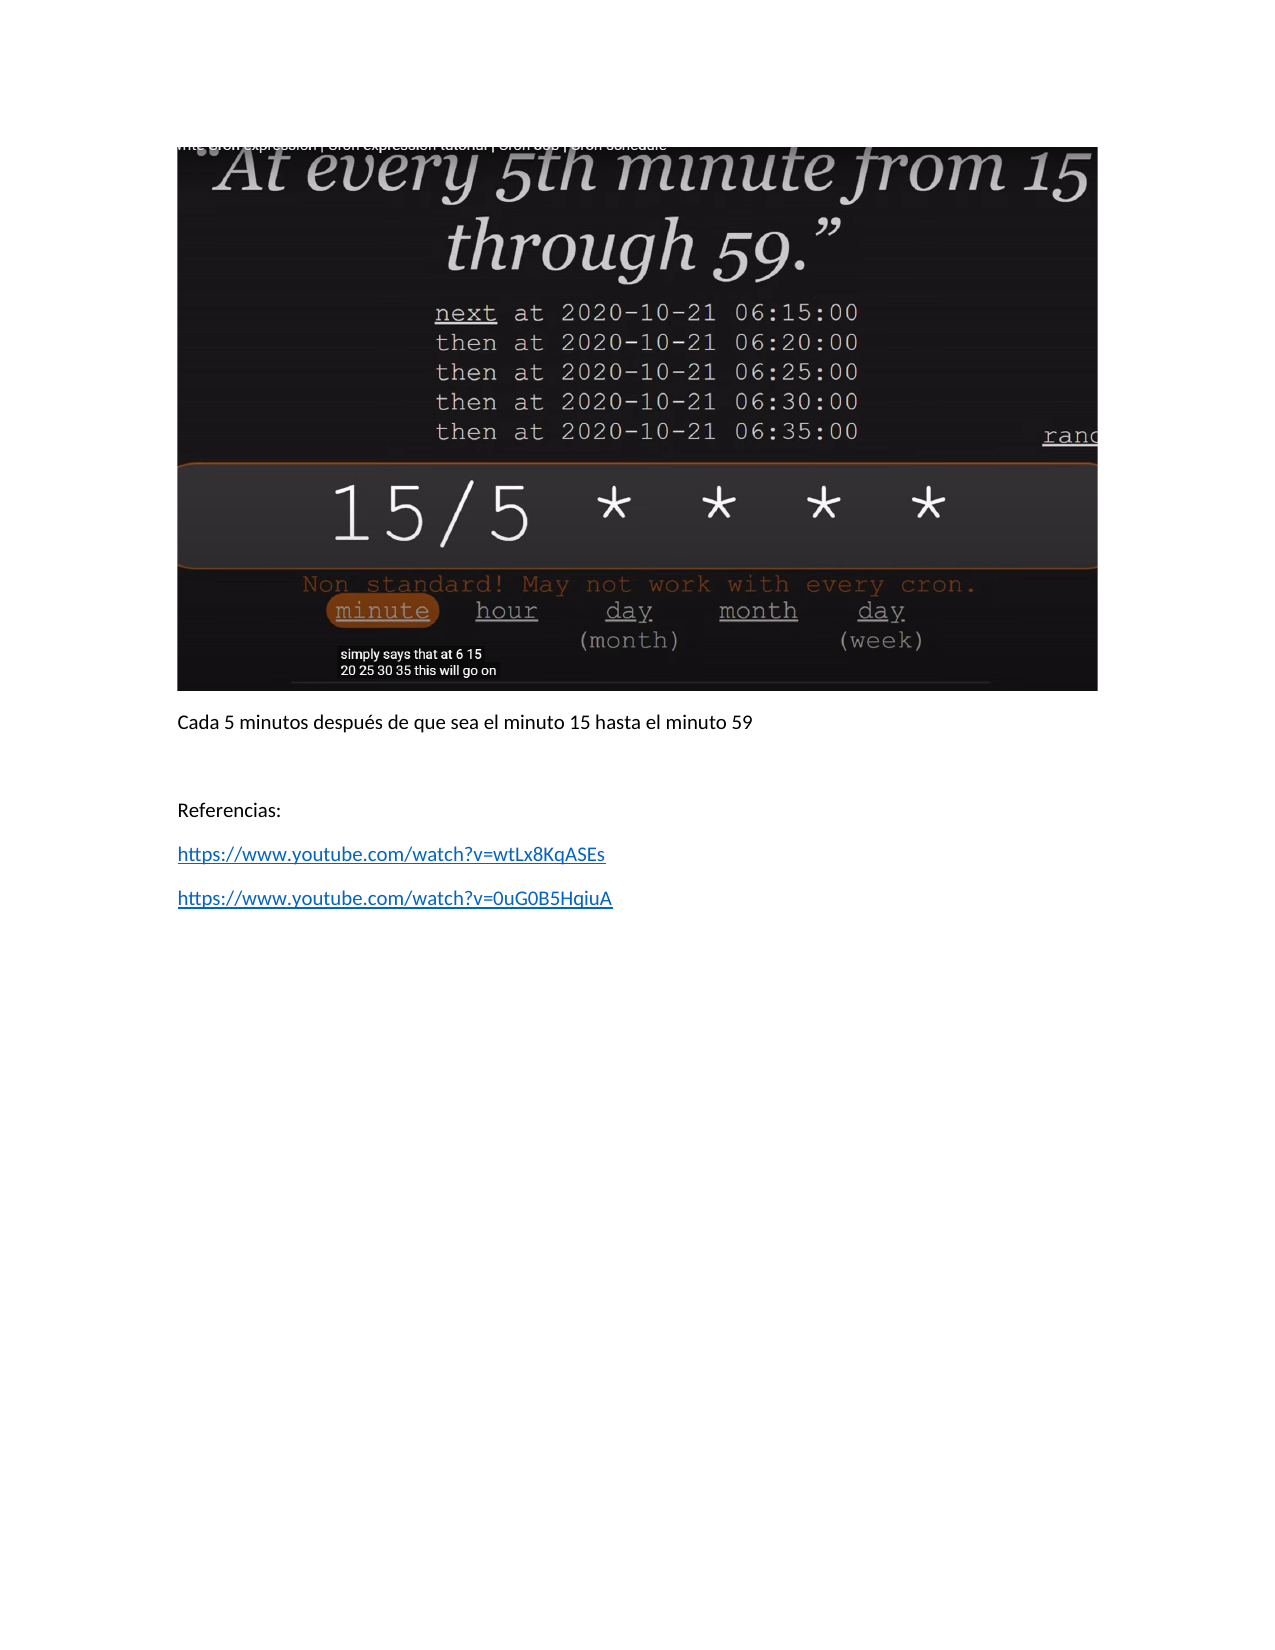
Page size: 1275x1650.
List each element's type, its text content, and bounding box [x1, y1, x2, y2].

text Referencias: [177, 797, 1098, 823]
picture [177, 147, 1098, 691]
text https://www.youtube.com/watch?v=0uG0B5HqiuA [177, 886, 1098, 911]
text Cada 5 minutos después de que sea el minuto 15 hasta el minuto 59 [177, 709, 1098, 735]
text https://www.youtube.com/watch?v=wtLx8KqASEs [177, 841, 1098, 867]
